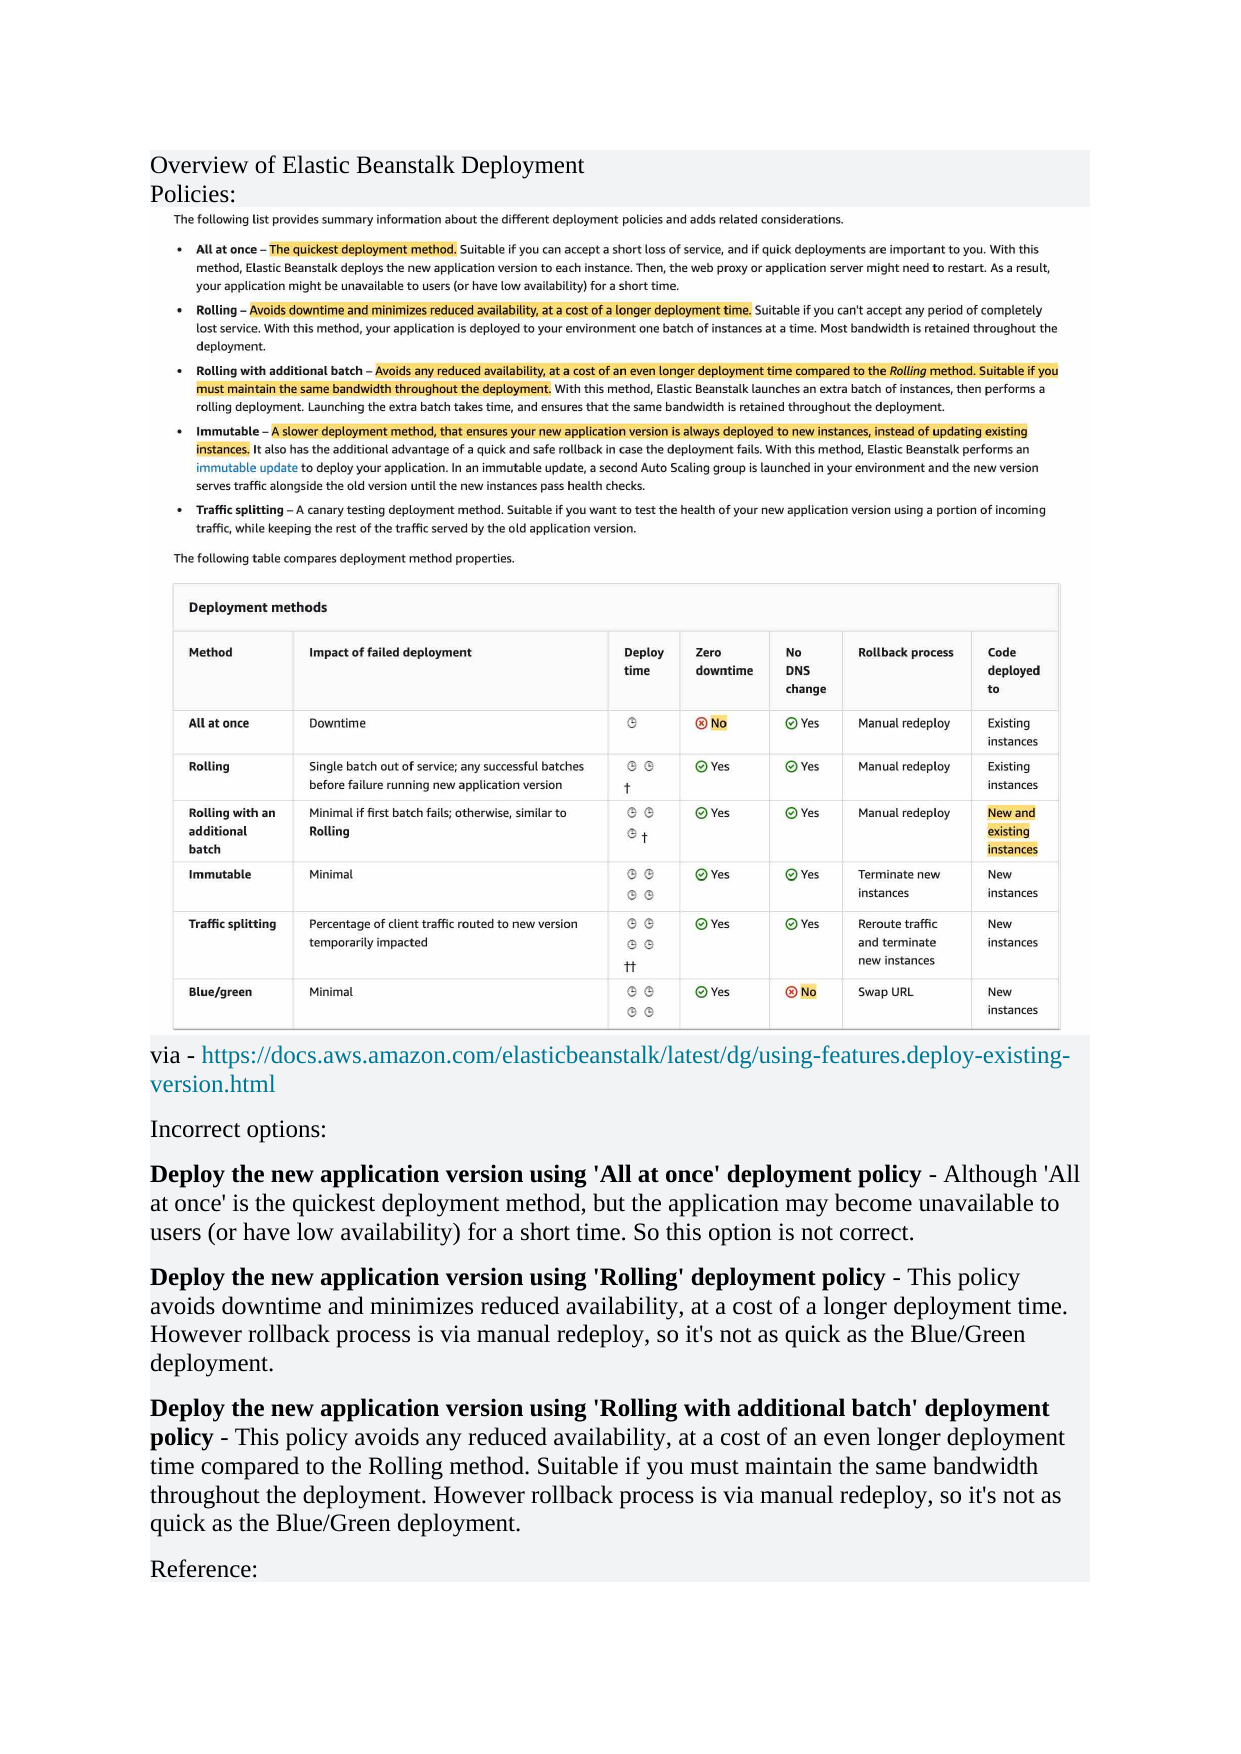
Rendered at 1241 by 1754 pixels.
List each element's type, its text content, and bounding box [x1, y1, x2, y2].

text Deploy the new application version using 'Rolling with additional batch' deployment policy - This policy avoids any reduced availability, at a cost of an even longer deployment time compared to the Rolling method. Suitable if you must maintain the same bandwidth throughout the deployment. However rollback process is via manual redeploy, so it's not as quick as the Blue/Green deployment. [150, 1393, 1090, 1537]
text Deploy the new application version using 'All at once' deployment policy - Although 'All at once' is the quickest deployment method, but the application may become unavailable to users (or have low availability) for a short time. So this option is not correct. [150, 1159, 1090, 1246]
picture [150, 207, 1091, 1035]
text Incorrect options: [150, 1114, 1090, 1143]
text Deploy the new application version using 'Rolling' deployment policy - This policy avoids downtime and minimizes reduced availability, at a cost of a longer deployment time. However rollback process is via manual redeploy, so it's not as quick as the Blue/Green deployment. [150, 1262, 1090, 1377]
text Overview of Elastic Beanstalk Deployment Policies: via - https://docs.aws.amazon.com/elasticbeanstalk/latest/dg/using-features.deploy-existing-version.html [150, 1035, 1090, 1098]
text Reference: [150, 1554, 1090, 1582]
text Overview of Elastic Beanstalk Deployment Policies: via - https://docs.aws.amazon.com/elasticbeanstalk/latest/dg/using-features.deploy-existing-version.html [150, 150, 1090, 207]
